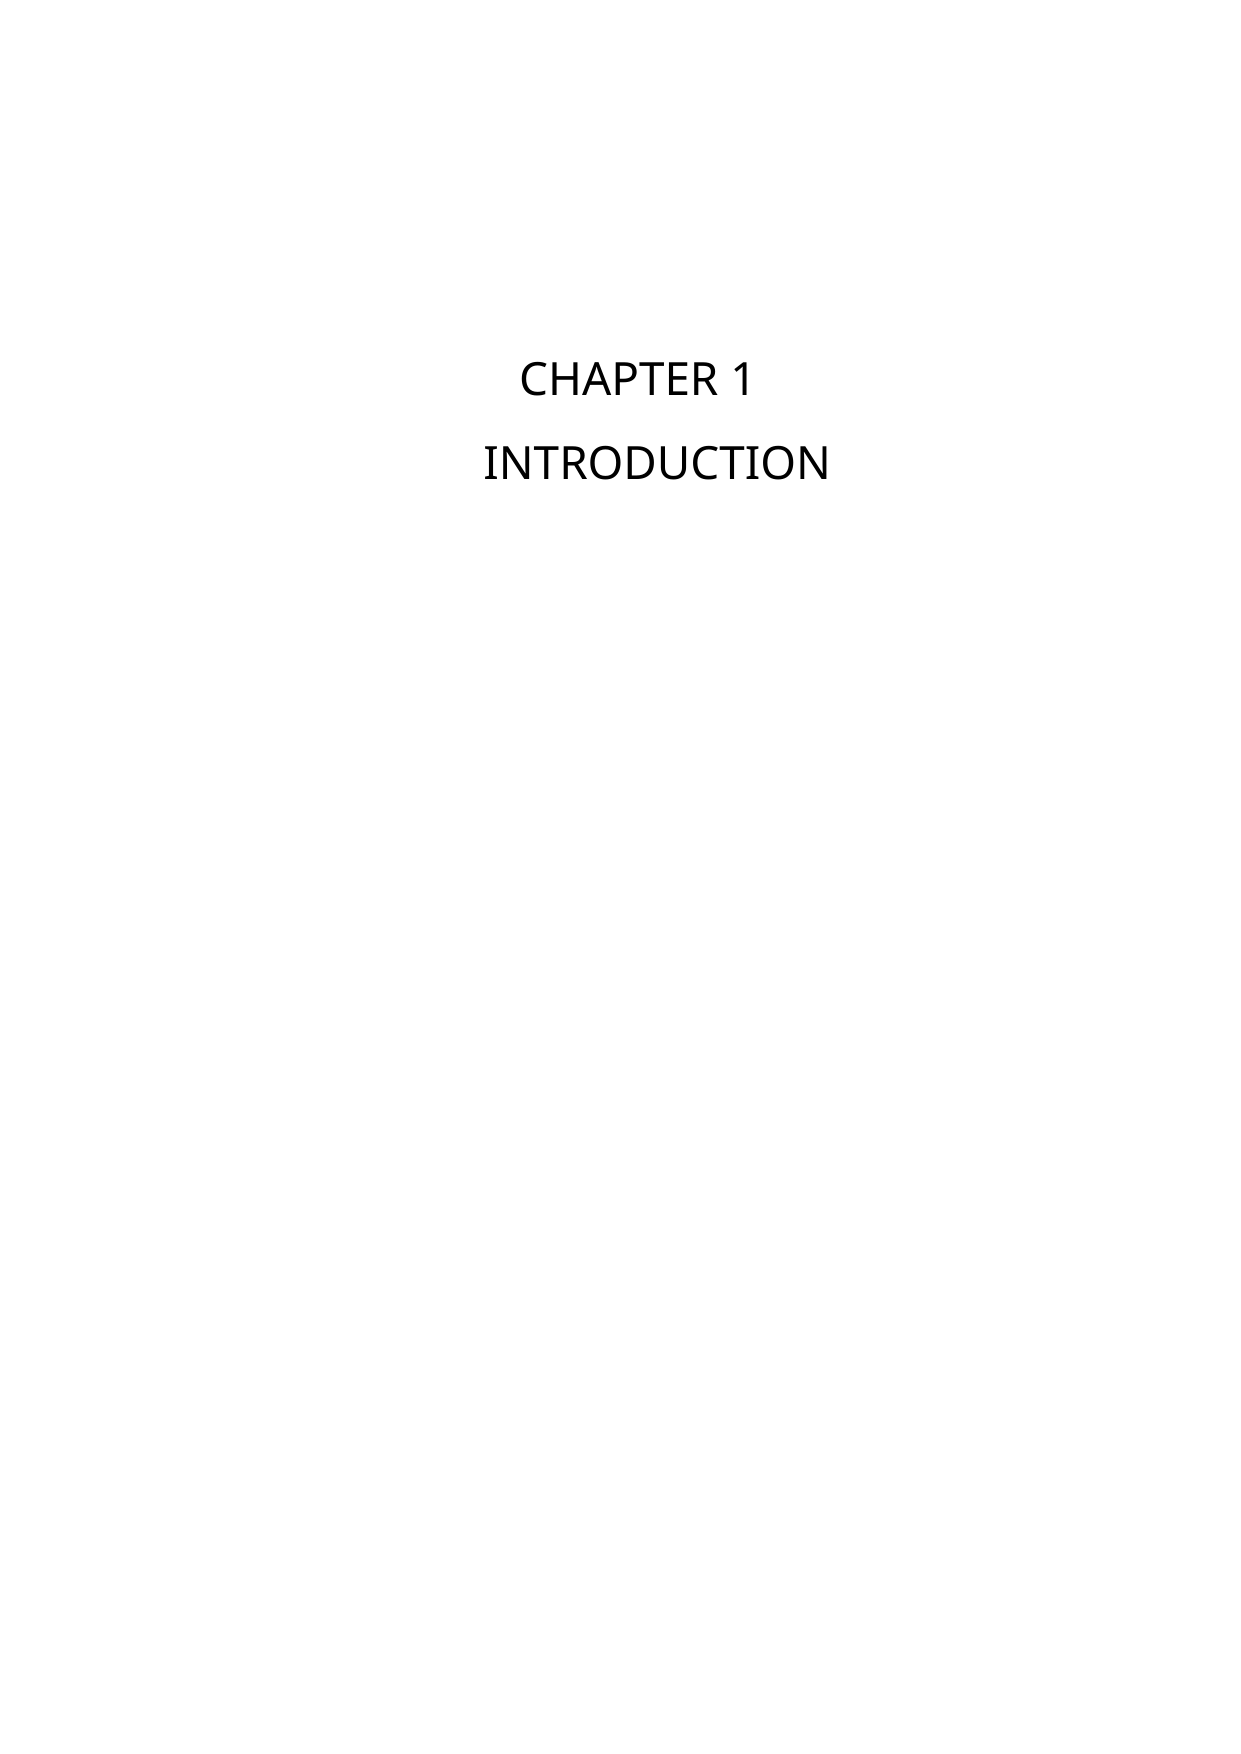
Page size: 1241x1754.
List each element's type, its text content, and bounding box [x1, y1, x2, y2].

text INTRODUCTION [150, 431, 1090, 493]
text CHAPTER 1 [150, 347, 1090, 409]
